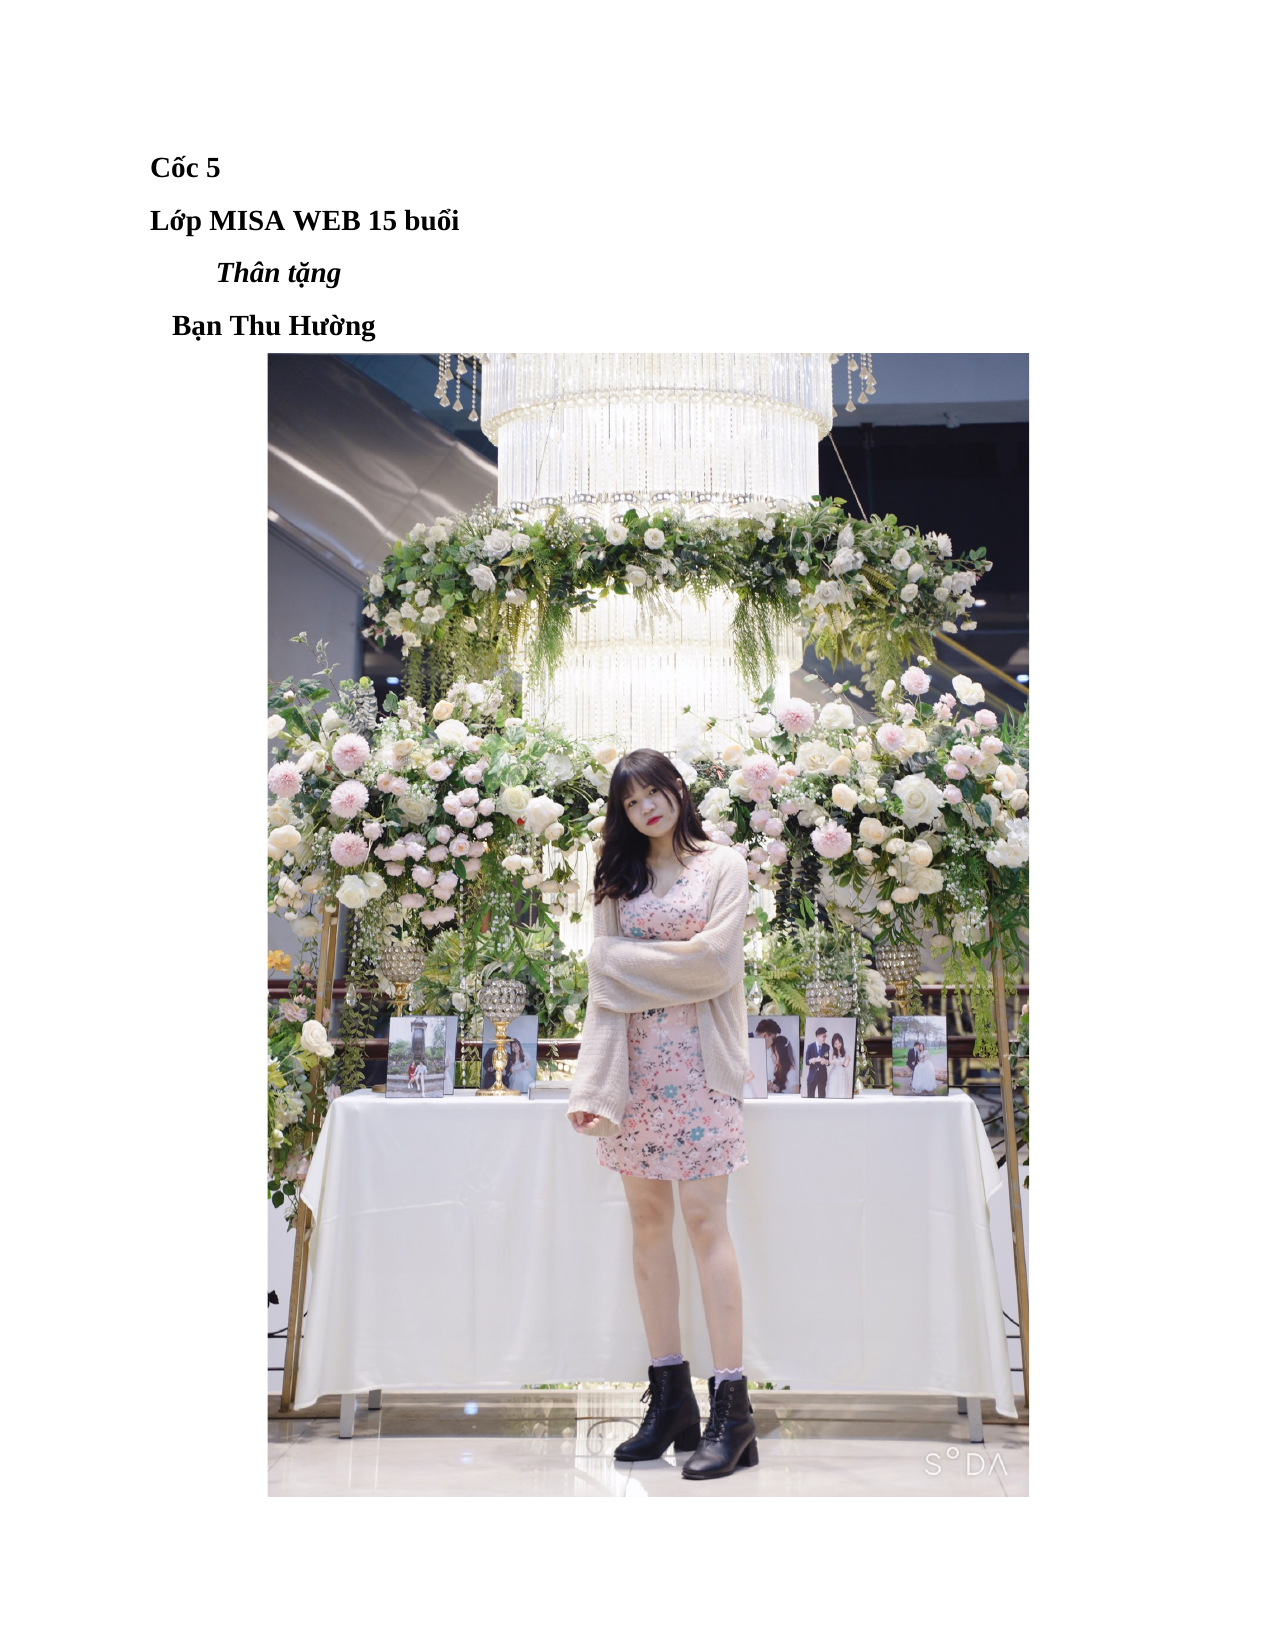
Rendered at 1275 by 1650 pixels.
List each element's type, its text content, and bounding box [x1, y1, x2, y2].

text Bạn Thu Hường [150, 308, 1125, 342]
text Lớp MISA WEB 15 buổi [150, 203, 1125, 236]
picture [267, 353, 1030, 1497]
text Thân tặng [150, 256, 1125, 289]
text Cốc 5 [150, 150, 1125, 183]
